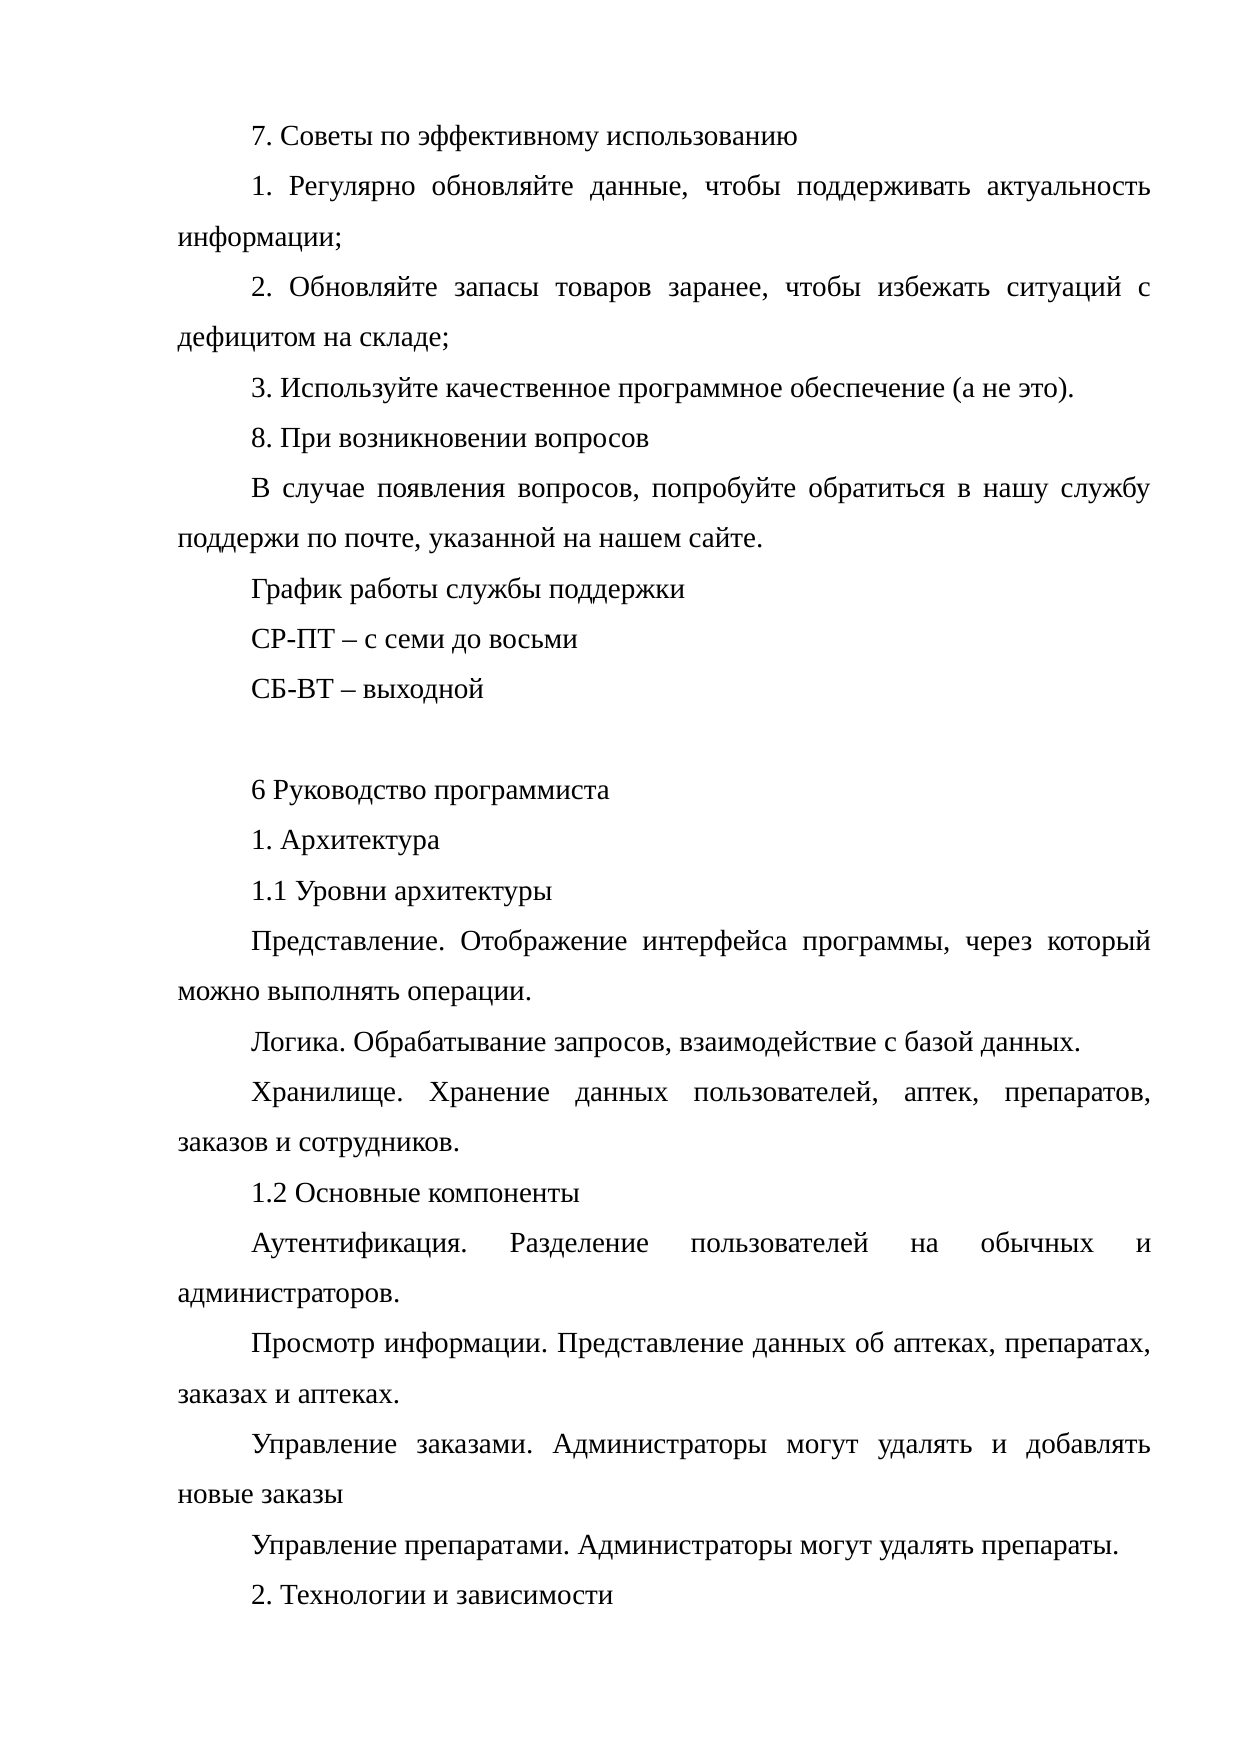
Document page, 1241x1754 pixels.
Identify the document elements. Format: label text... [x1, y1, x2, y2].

text Управление заказами. Администраторы могут удалять и добавлять новые заказы [177, 1426, 1152, 1510]
text График работы службы поддержки [177, 571, 1152, 604]
text 1. Архитектура [177, 822, 1152, 856]
text В случае появления вопросов, попробуйте обратиться в нашу службу поддержи по почте, указанной на нашем сайте. [177, 470, 1152, 554]
text 3. Используйте качественное программное обеспечение (а не это). [177, 370, 1152, 403]
text Управление препаратами. Администраторы могут удалять препараты. [177, 1527, 1152, 1560]
text 2. Обновляйте запасы товаров заранее, чтобы избежать ситуаций с дефицитом на складе; [177, 269, 1152, 353]
text 1.1 Уровни архитектуры [177, 873, 1152, 906]
text Аутентификация. Разделение пользователей на обычных и администраторов. [177, 1225, 1152, 1309]
text 2. Технологии и зависимости [177, 1577, 1152, 1611]
text Хранилище. Хранение данных пользователей, аптек, препаратов, заказов и сотрудников. [177, 1074, 1152, 1158]
text 1. Регулярно обновляйте данные, чтобы поддерживать актуальность информации; [177, 168, 1152, 252]
text Просмотр информации. Представление данных об аптеках, препаратах, заказах и аптеках. [177, 1326, 1152, 1409]
text 1.2 Основные компоненты [177, 1175, 1152, 1208]
text 6 Руководство программиста [177, 772, 1152, 806]
text 8. При возникновении вопросов [177, 420, 1152, 453]
text СР-ПТ – с семи до восьми [177, 621, 1152, 655]
text Представление. Отображение интерфейса программы, через который можно выполнять операции. [177, 923, 1152, 1007]
text Логика. Обрабатывание запросов, взаимодействие с базой данных. [177, 1024, 1152, 1057]
text 7. Советы по эффективному использованию [177, 118, 1152, 152]
text СБ-ВТ – выходной [177, 672, 1152, 705]
